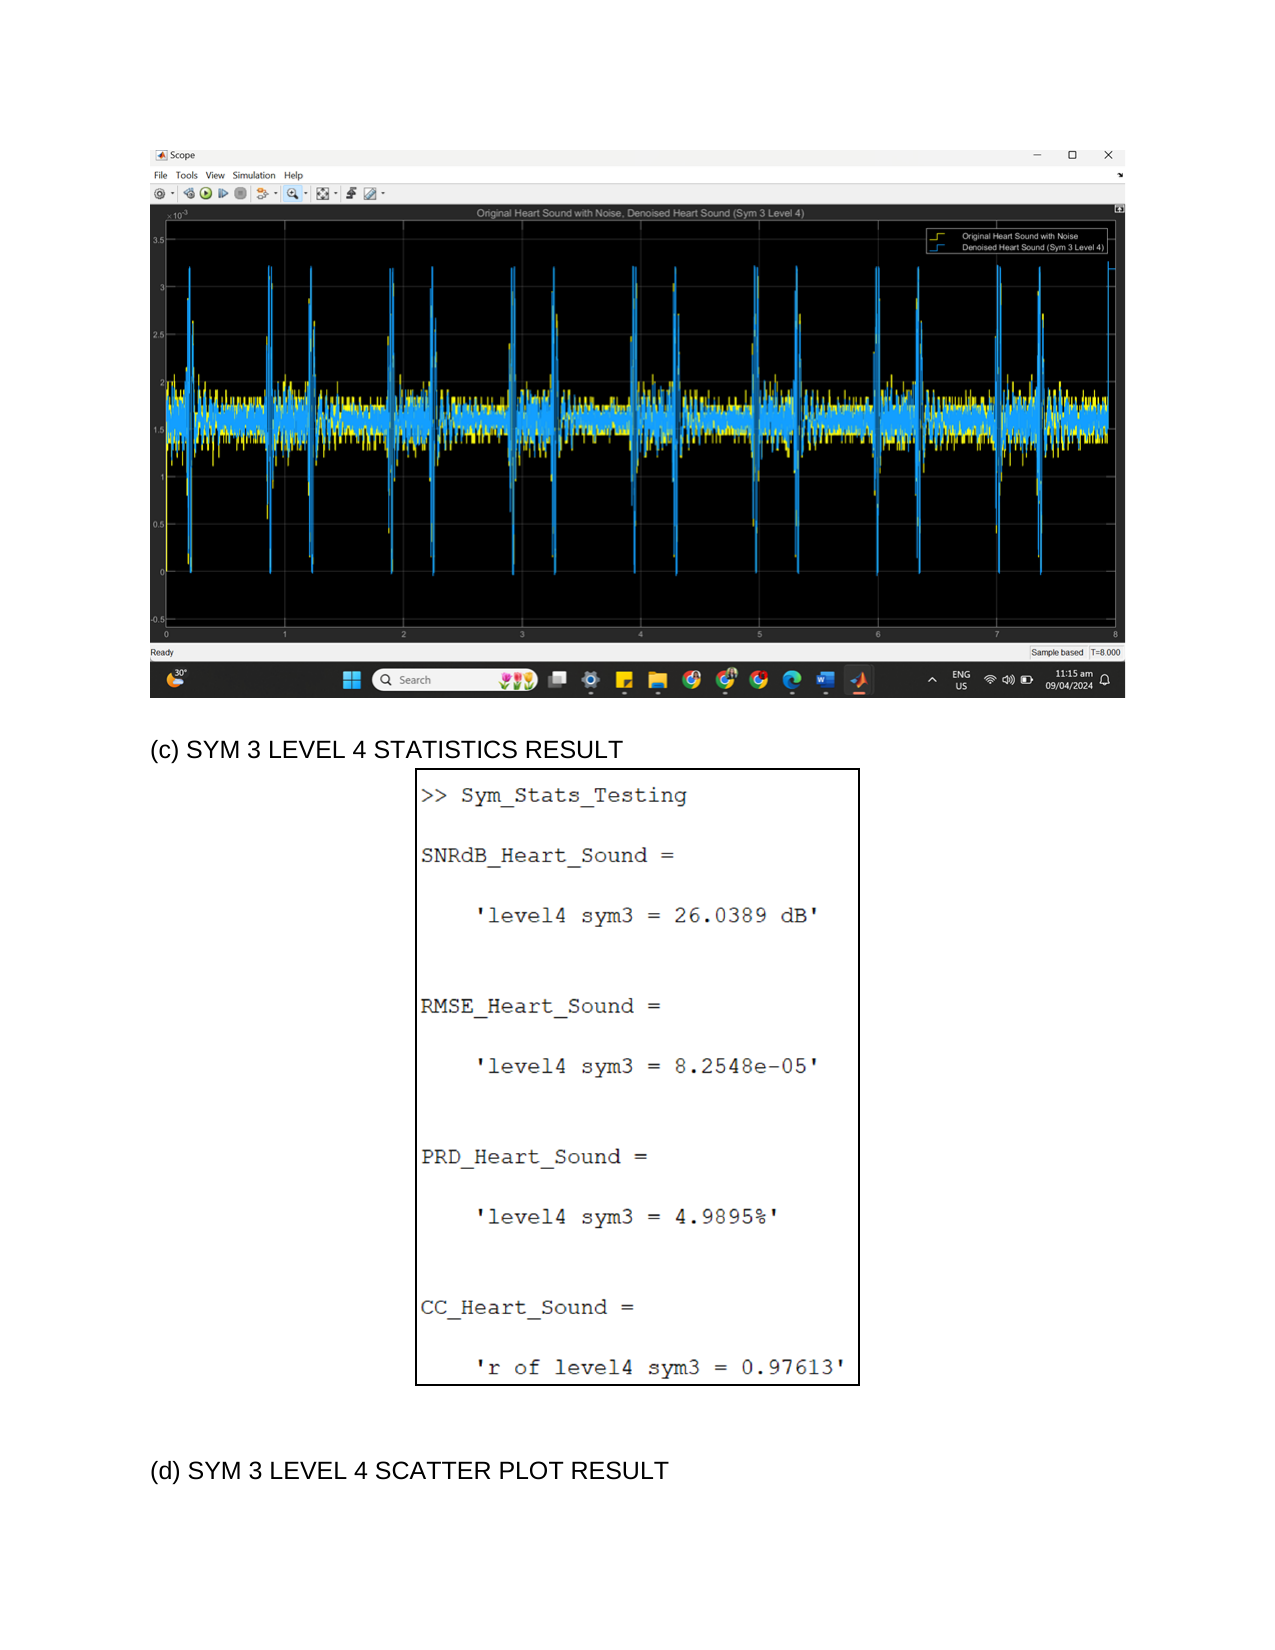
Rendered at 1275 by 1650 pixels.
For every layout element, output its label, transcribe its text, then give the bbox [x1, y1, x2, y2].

text (d) SYM 3 LEVEL 4 SCATTER PLOT RESULT [150, 1456, 1125, 1484]
picture [150, 150, 1125, 698]
text (c) SYM 3 LEVEL 4 STATISTICS RESULT [150, 735, 1125, 763]
picture [417, 770, 858, 1384]
